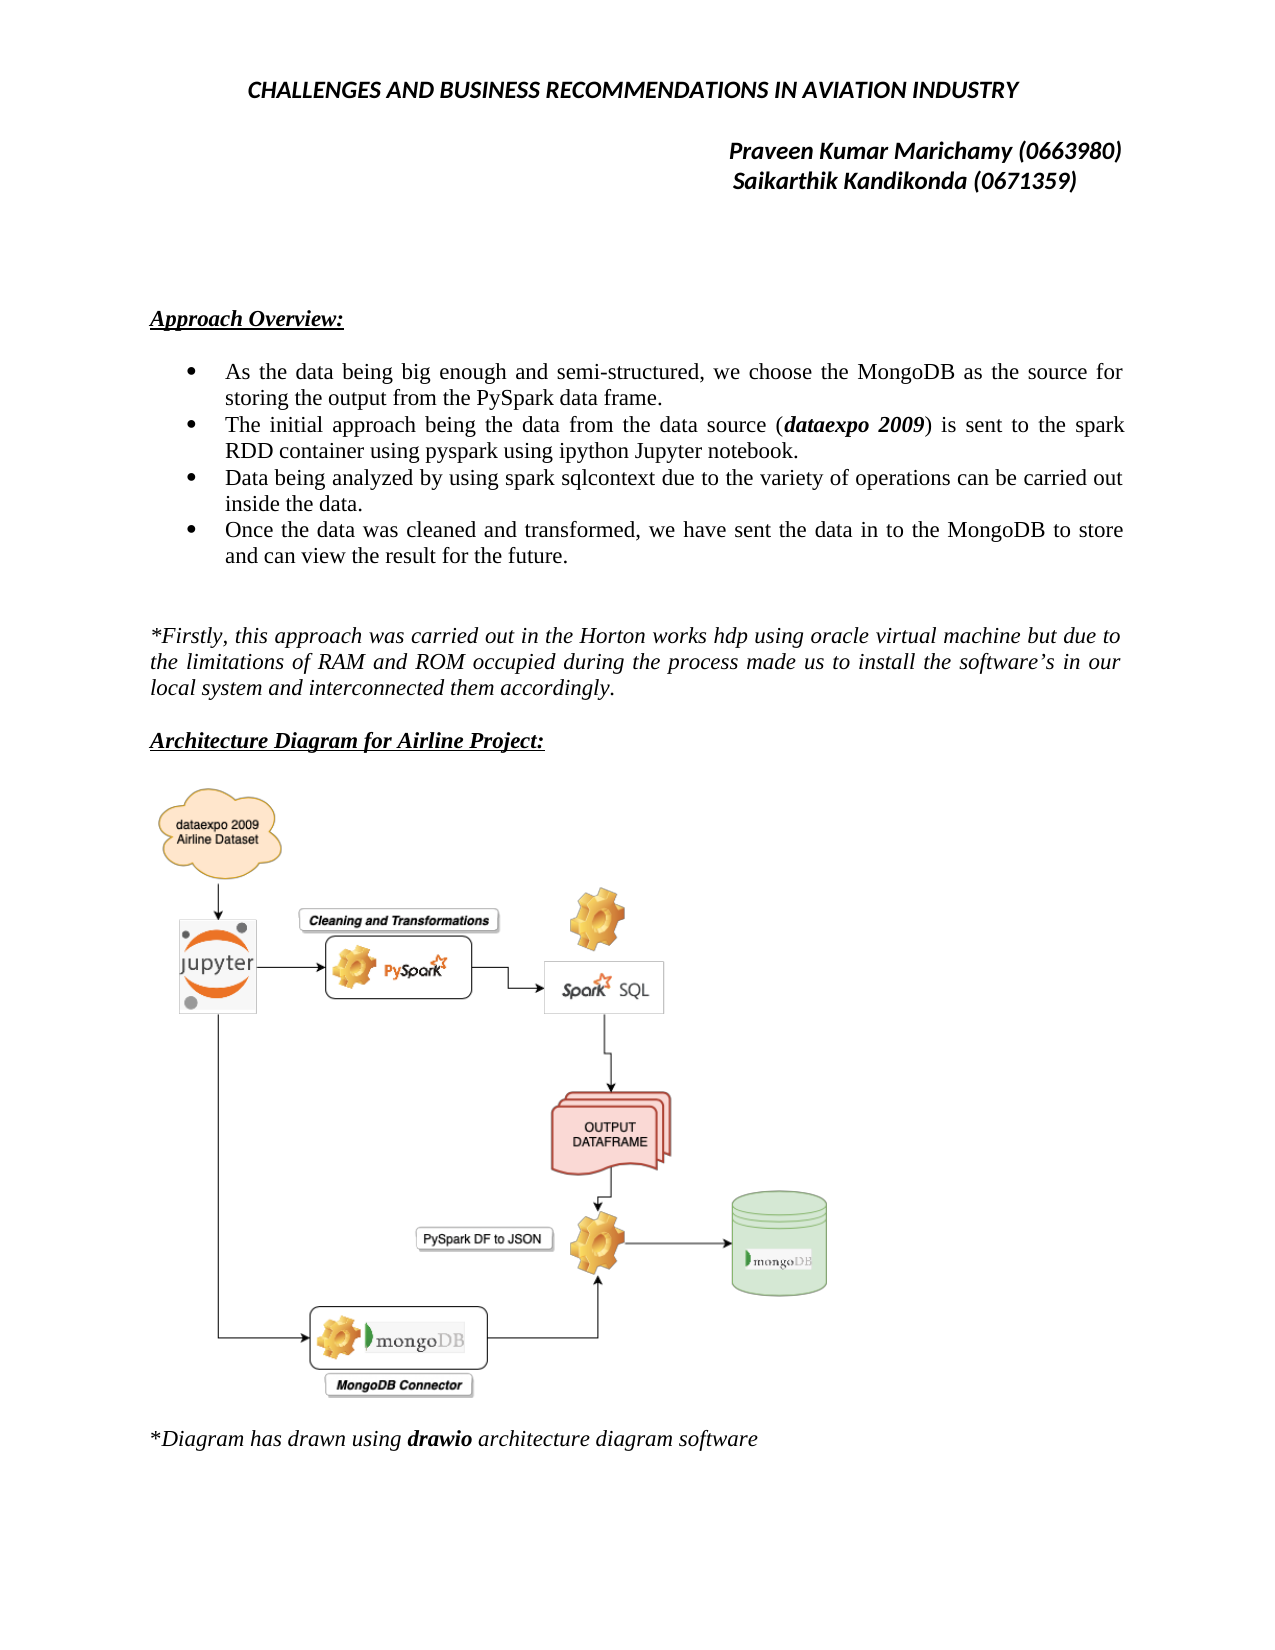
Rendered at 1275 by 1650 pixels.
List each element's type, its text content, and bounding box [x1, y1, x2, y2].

picture [150, 779, 880, 1399]
list As the data being big enough and semi-structured, we choose the MongoDB as the source for storing the output from the PySpark data frame. [187, 358, 1125, 411]
text Approach Overview: [150, 305, 1125, 332]
text *Diagram has drawn using drawio architecture diagram software [150, 1425, 1125, 1451]
text *Firstly, this approach was carried out in the Horton works hdp using oracle virtual machine but due to the limitations of RAM and ROM occupied during the process made us to install the software’s in our local system and interconnected them accordingly. [150, 622, 1125, 701]
list The initial approach being the data from the data source (dataexpo 2009) is sent to the spark RDD container using pyspark using ipython Jupyter notebook. [187, 411, 1125, 463]
list Data being analyzed by using spark sqlcontext due to the variety of operations can be carried out inside the data. [187, 463, 1125, 516]
list Once the data was cleaned and transformed, we have sent the data in to the MongoDB to store and can view the result for the future. [187, 516, 1125, 569]
text Architecture Diagram for Airline Project: [150, 727, 1125, 753]
